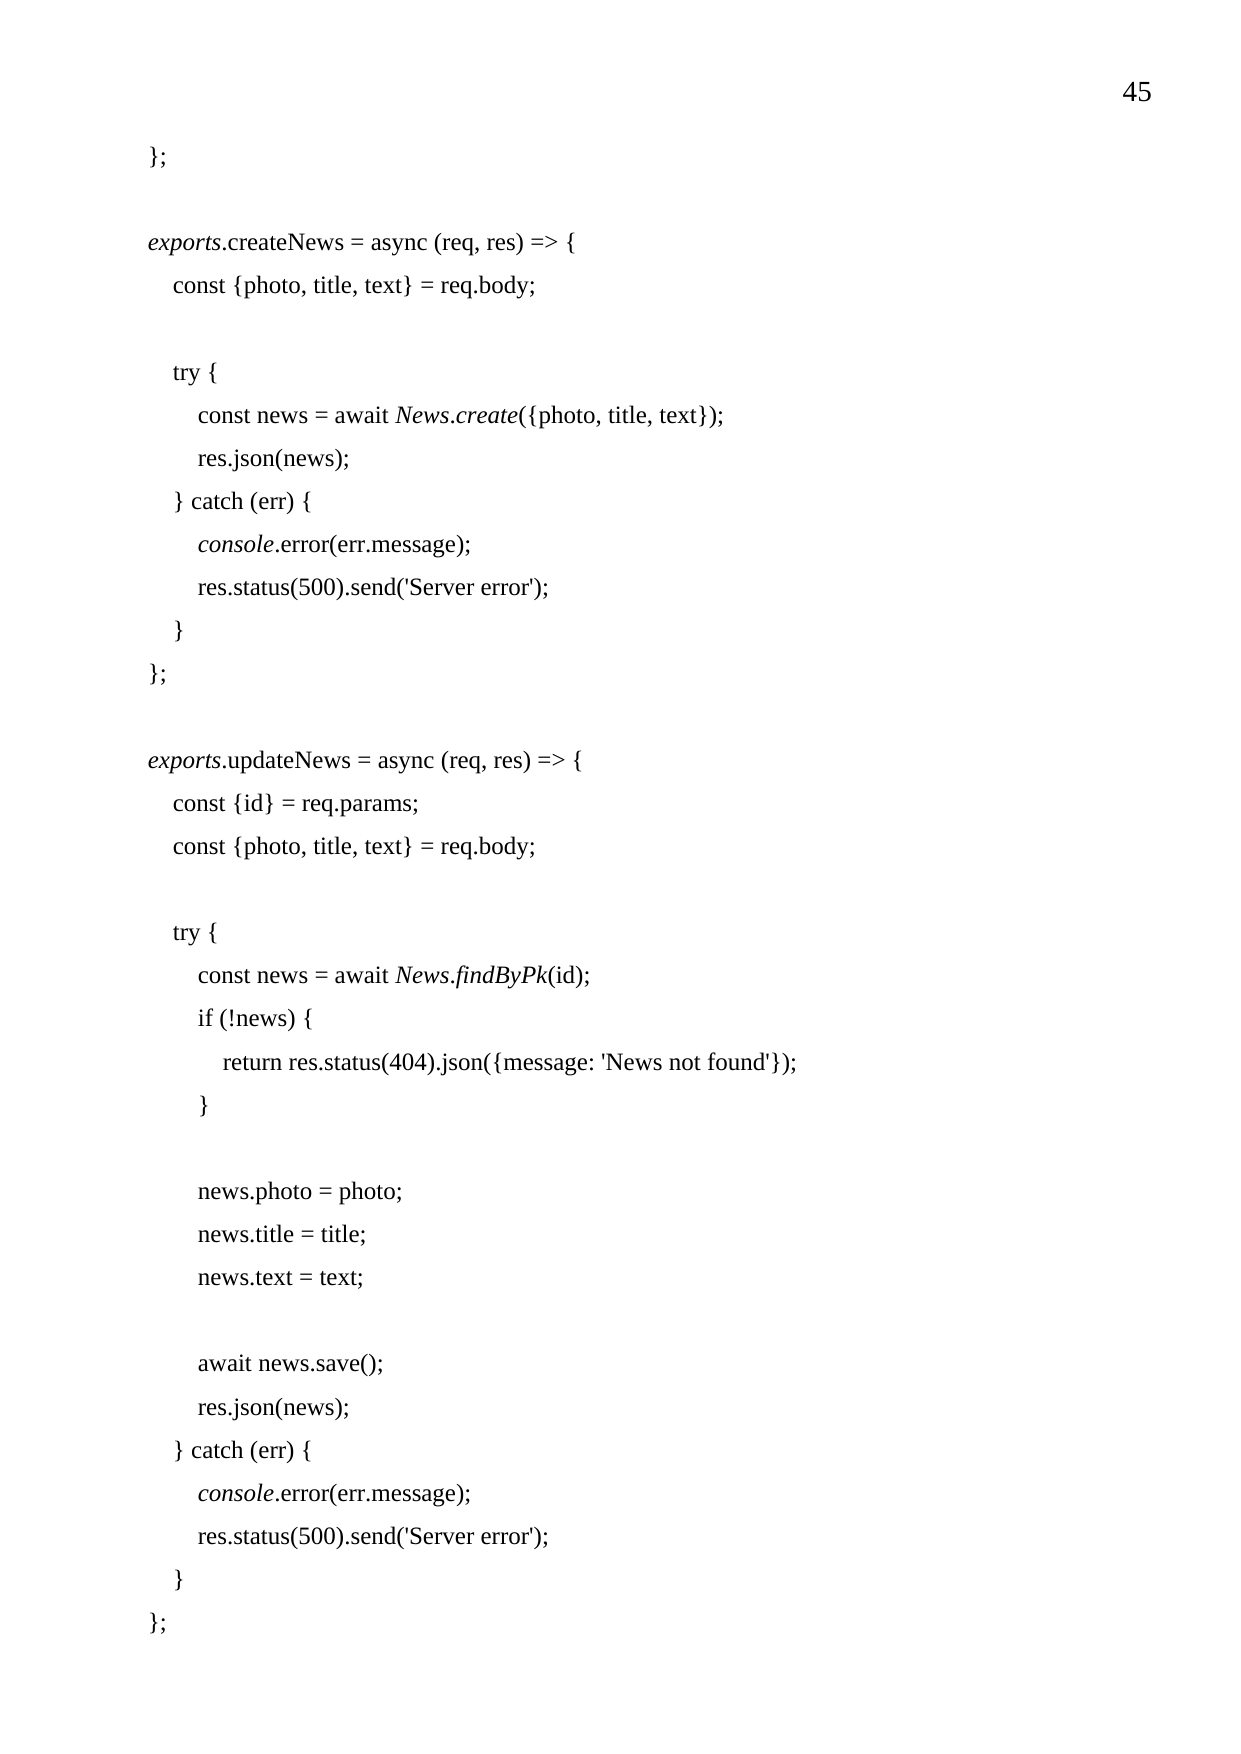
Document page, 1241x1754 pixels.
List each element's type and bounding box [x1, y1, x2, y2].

text [148, 141, 1152, 1636]
